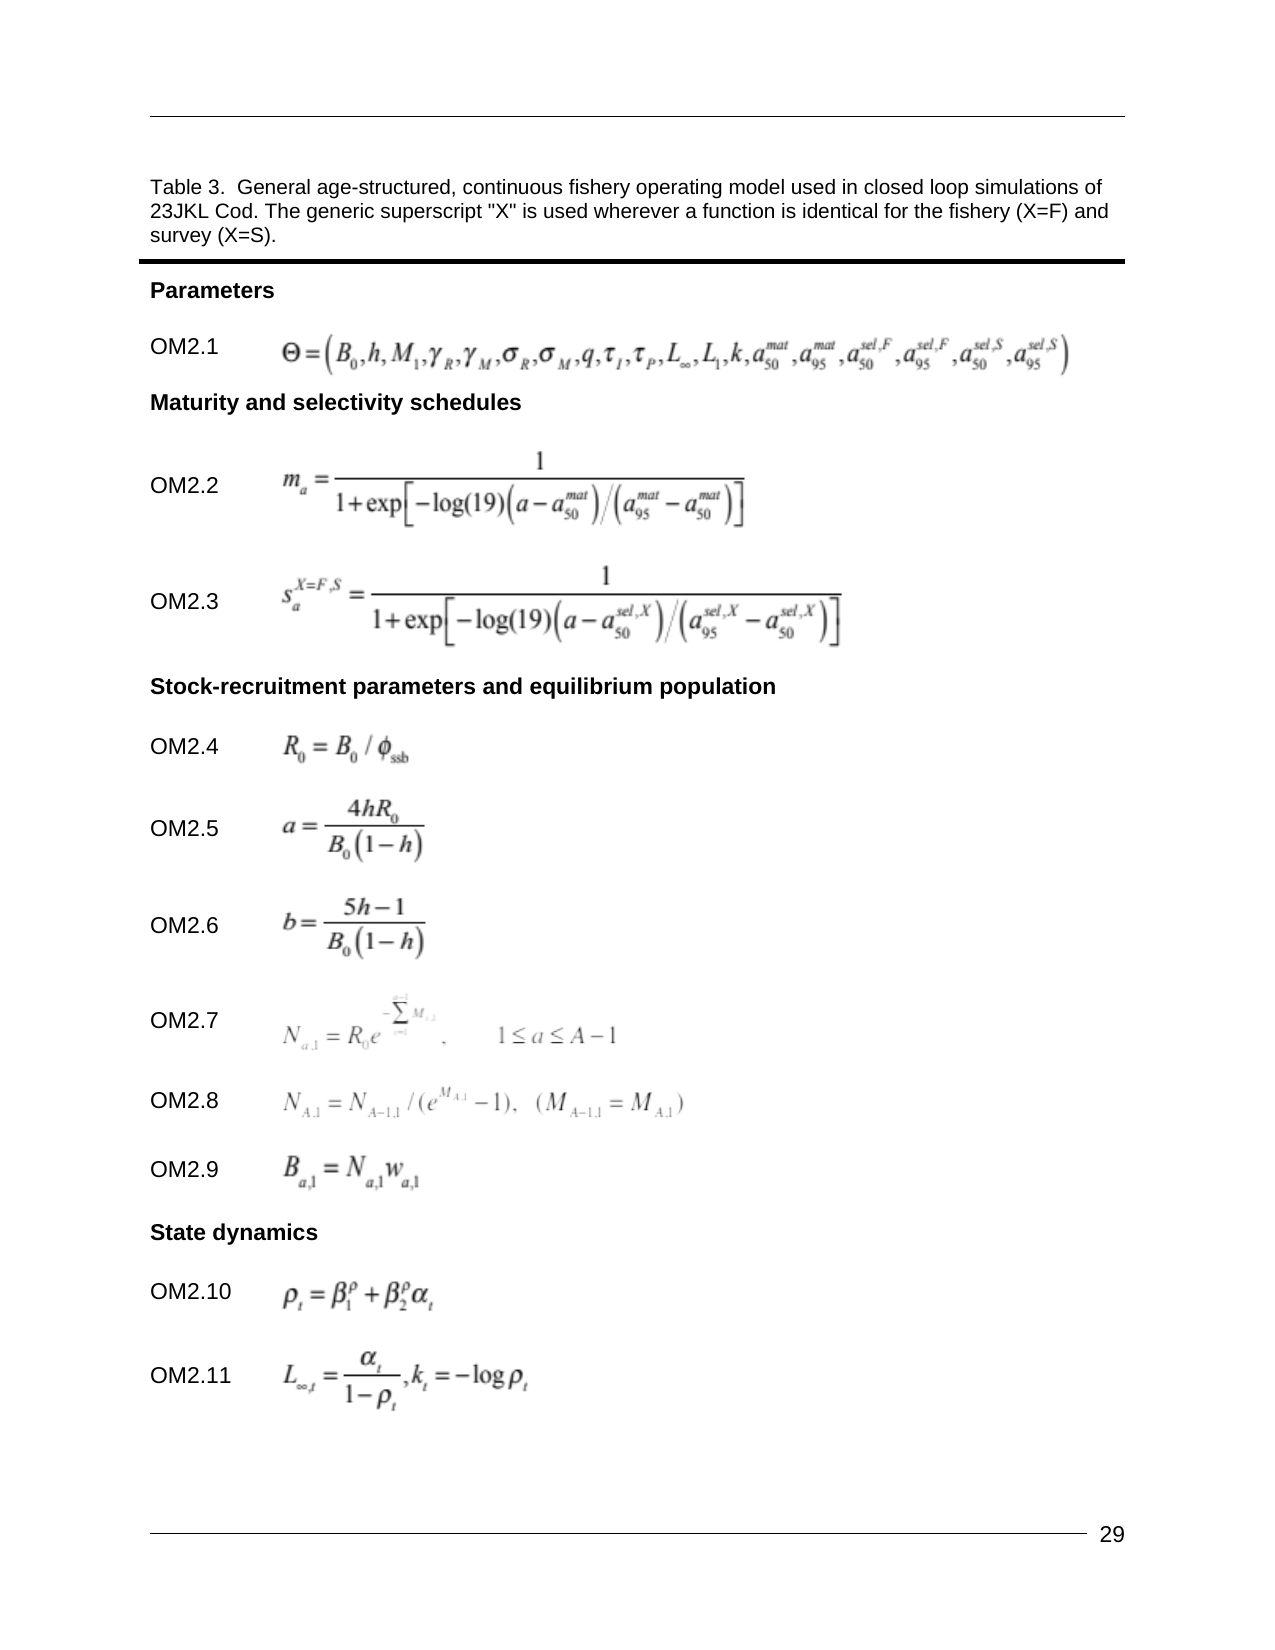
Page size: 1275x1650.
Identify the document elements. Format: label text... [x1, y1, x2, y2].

table_cell Maturity and selectivity schedules [139, 376, 1125, 428]
table_cell OM2.6 [139, 876, 268, 974]
table_cell State dynamics [139, 1206, 1125, 1258]
table_cell [268, 876, 1125, 974]
table_cell [268, 713, 1125, 779]
table_cell OM2.3 [139, 542, 268, 660]
table_cell OM2.11 [139, 1325, 268, 1425]
table_header Parameters [139, 264, 1125, 316]
table_cell Stock-recruitment parameters and equilibrium population [139, 660, 1125, 712]
table_cell OM2.5 [139, 779, 268, 876]
table_cell OM2.1 [139, 316, 268, 376]
text Table 3. General age-structured, continuous fishery operating model used in closed loop simulations of 23JKL Cod. The generic superscript "X" is used wherever a function is identical for the fishery (X=F) and survey (X=S). [150, 175, 1125, 247]
table_cell [268, 1258, 1125, 1325]
table_cell OM2.7 [139, 974, 268, 1067]
table_cell OM2.2 [139, 428, 268, 542]
table_cell [268, 1067, 1125, 1133]
table_cell OM2.10 [139, 1258, 268, 1325]
table_cell [268, 428, 1125, 542]
table_cell [268, 1134, 1125, 1206]
table_cell [268, 779, 1125, 876]
table_cell OM2.8 [139, 1067, 268, 1133]
table_cell [268, 974, 1125, 1067]
table_cell [268, 316, 1125, 376]
table_cell OM2.4 [139, 713, 268, 779]
table_cell OM2.9 [139, 1134, 268, 1206]
table_cell [268, 542, 1125, 660]
table_cell [268, 1325, 1125, 1425]
